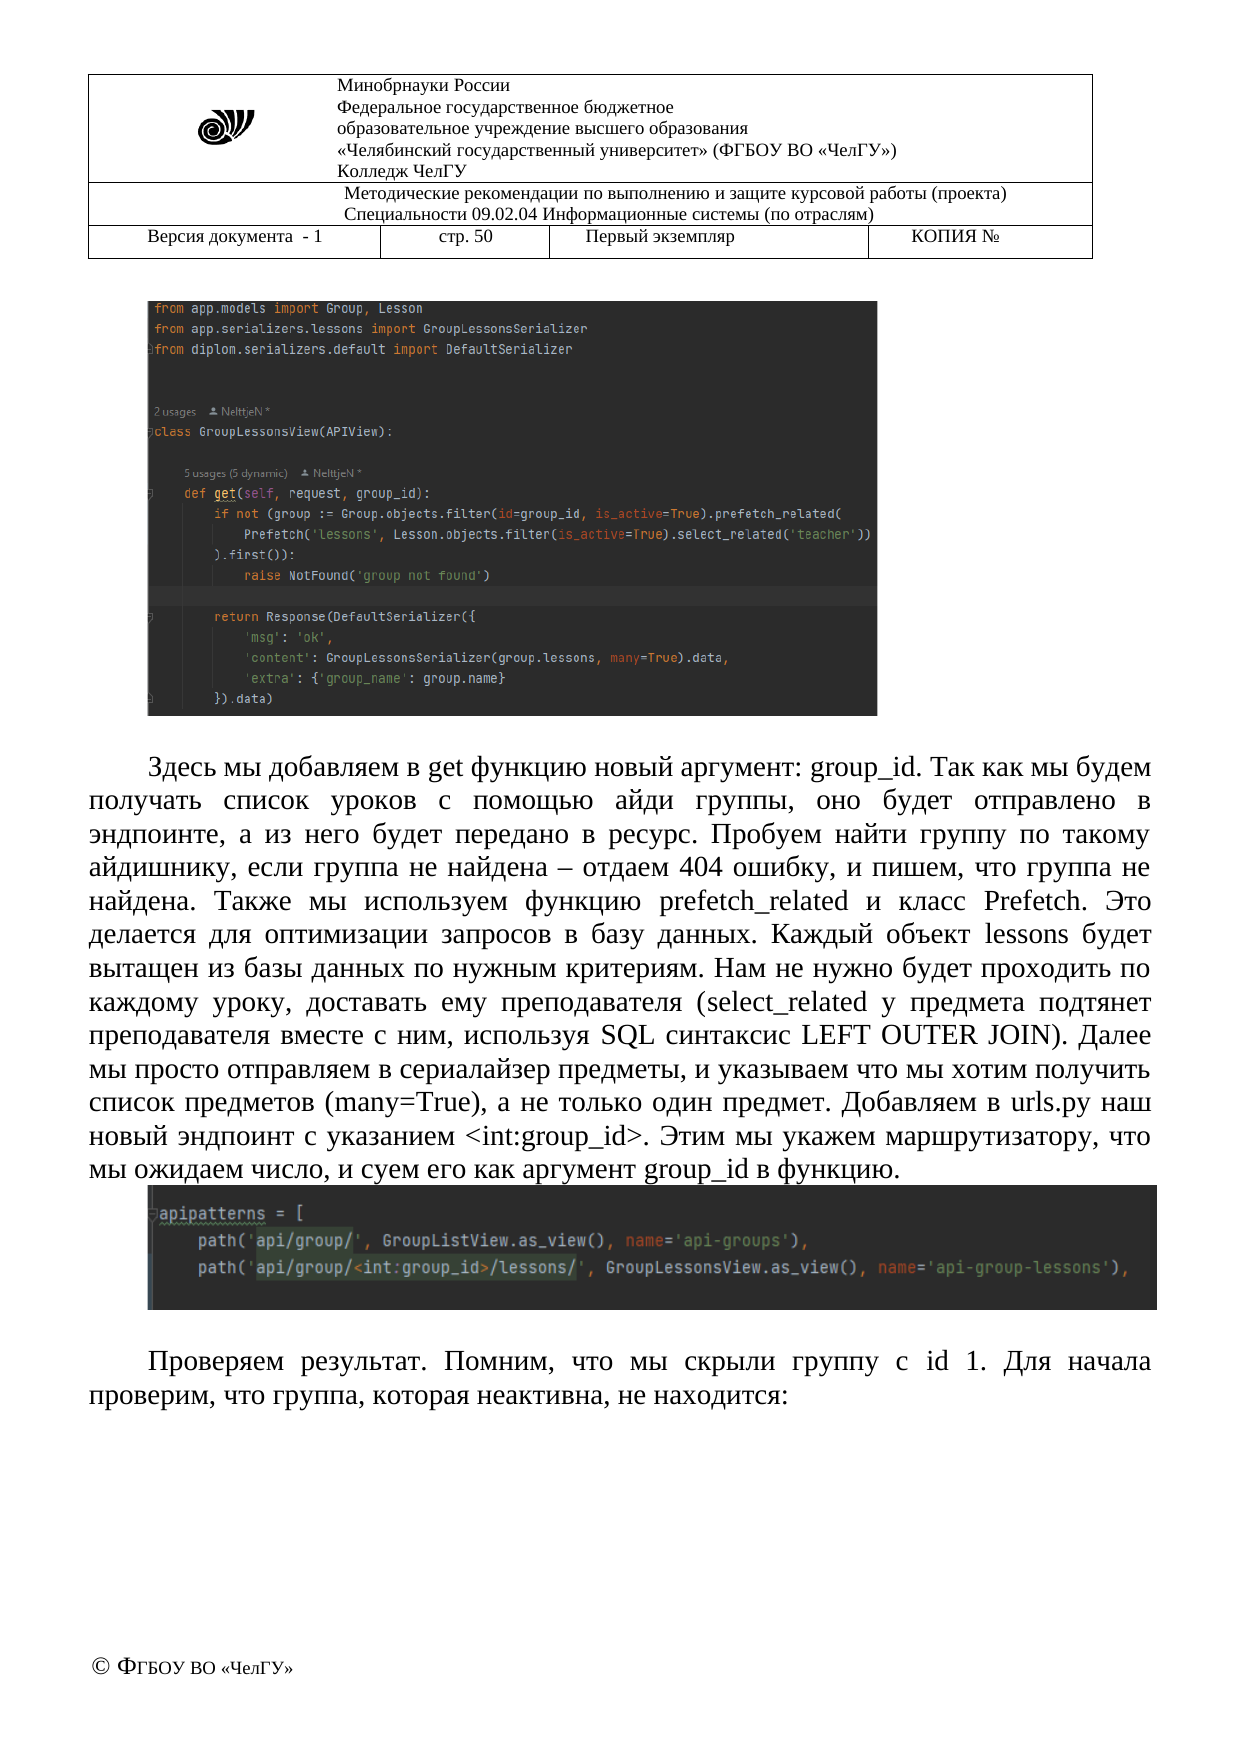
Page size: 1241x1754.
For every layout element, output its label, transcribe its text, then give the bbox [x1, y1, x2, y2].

picture [197, 109, 255, 145]
picture [147, 301, 878, 716]
text Здесь мы добавляем в get функцию новый аргумент: group_id. Так как мы будем получать список уроков с помощью айди группы, оно будет отправлено в эндпоинте, а из него будет передано в ресурс. Пробуем найти группу по такому айдишнику, если группа не найдена – отдаем 404 ошибку, и пишем, что группа не найдена. Также мы используем функцию prefetch_related и класс Prefetch. Это делается для оптимизации запросов в базу данных. Каждый объект lessons будет вытащен из базы данных по нужным критериям. Нам не нужно будет проходить по каждому уроку, доставать ему преподавателя (select_related у предмета подтянет преподавателя вместе с ним, используя SQL синтаксис LEFT OUTER JOIN). Далее мы просто отправляем в сериалайзер предметы, и указываем что мы хотим получить список предметов (many=True), а не только один предмет. Добавляем в urls.py наш новый эндпоинт с указанием <int:group_id>. Этим мы укажем маршрутизатору, что мы ожидаем число, и суем его как аргумент group_id в функцию. [89, 749, 1152, 1185]
picture [147, 1185, 1157, 1310]
text Проверяем результат. Помним, что мы скрыли группу с id 1. Для начала проверим, что группа, которая неактивна, не находится: [89, 1343, 1152, 1411]
